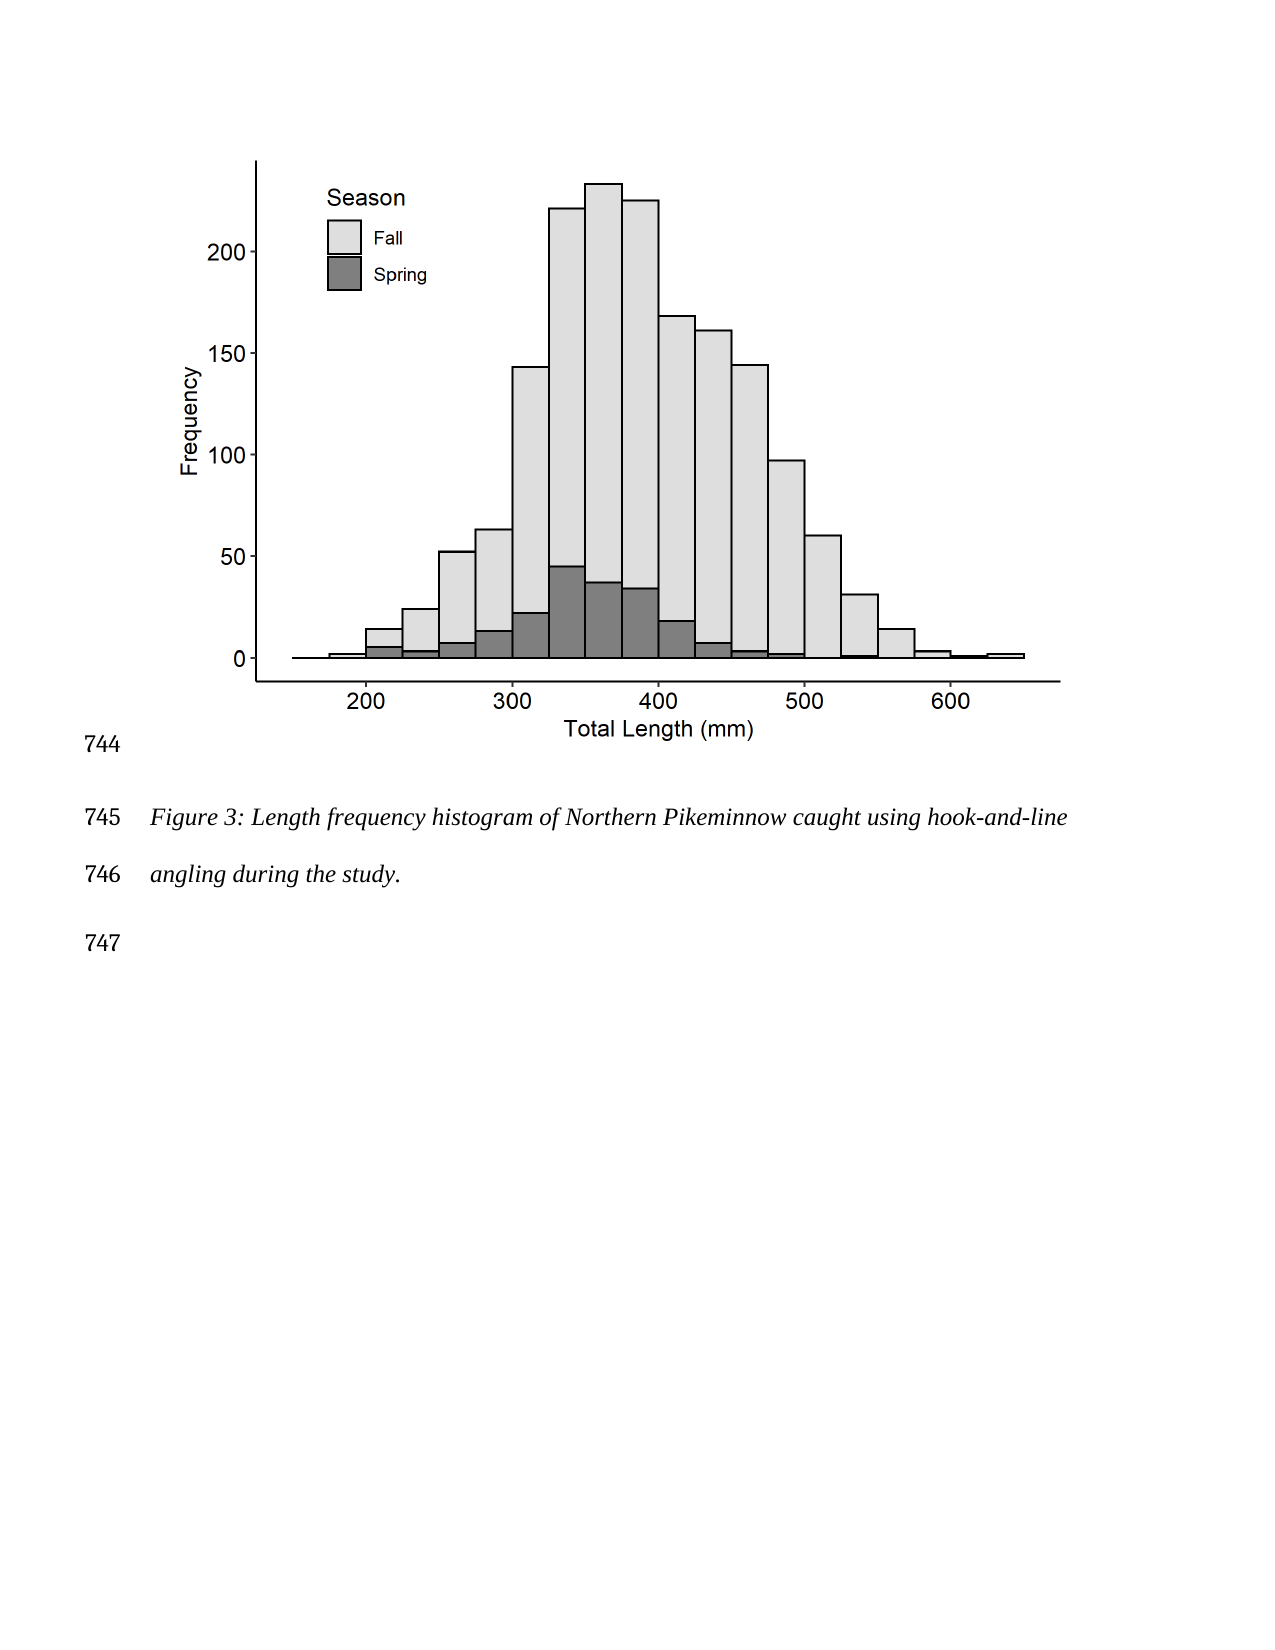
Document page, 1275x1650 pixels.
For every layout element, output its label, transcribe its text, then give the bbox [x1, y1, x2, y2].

text Figure 3: Length frequency histogram of Northern Pikeminnow caught using hook-and-line angling during the study. [150, 802, 1125, 888]
picture [168, 150, 1072, 752]
